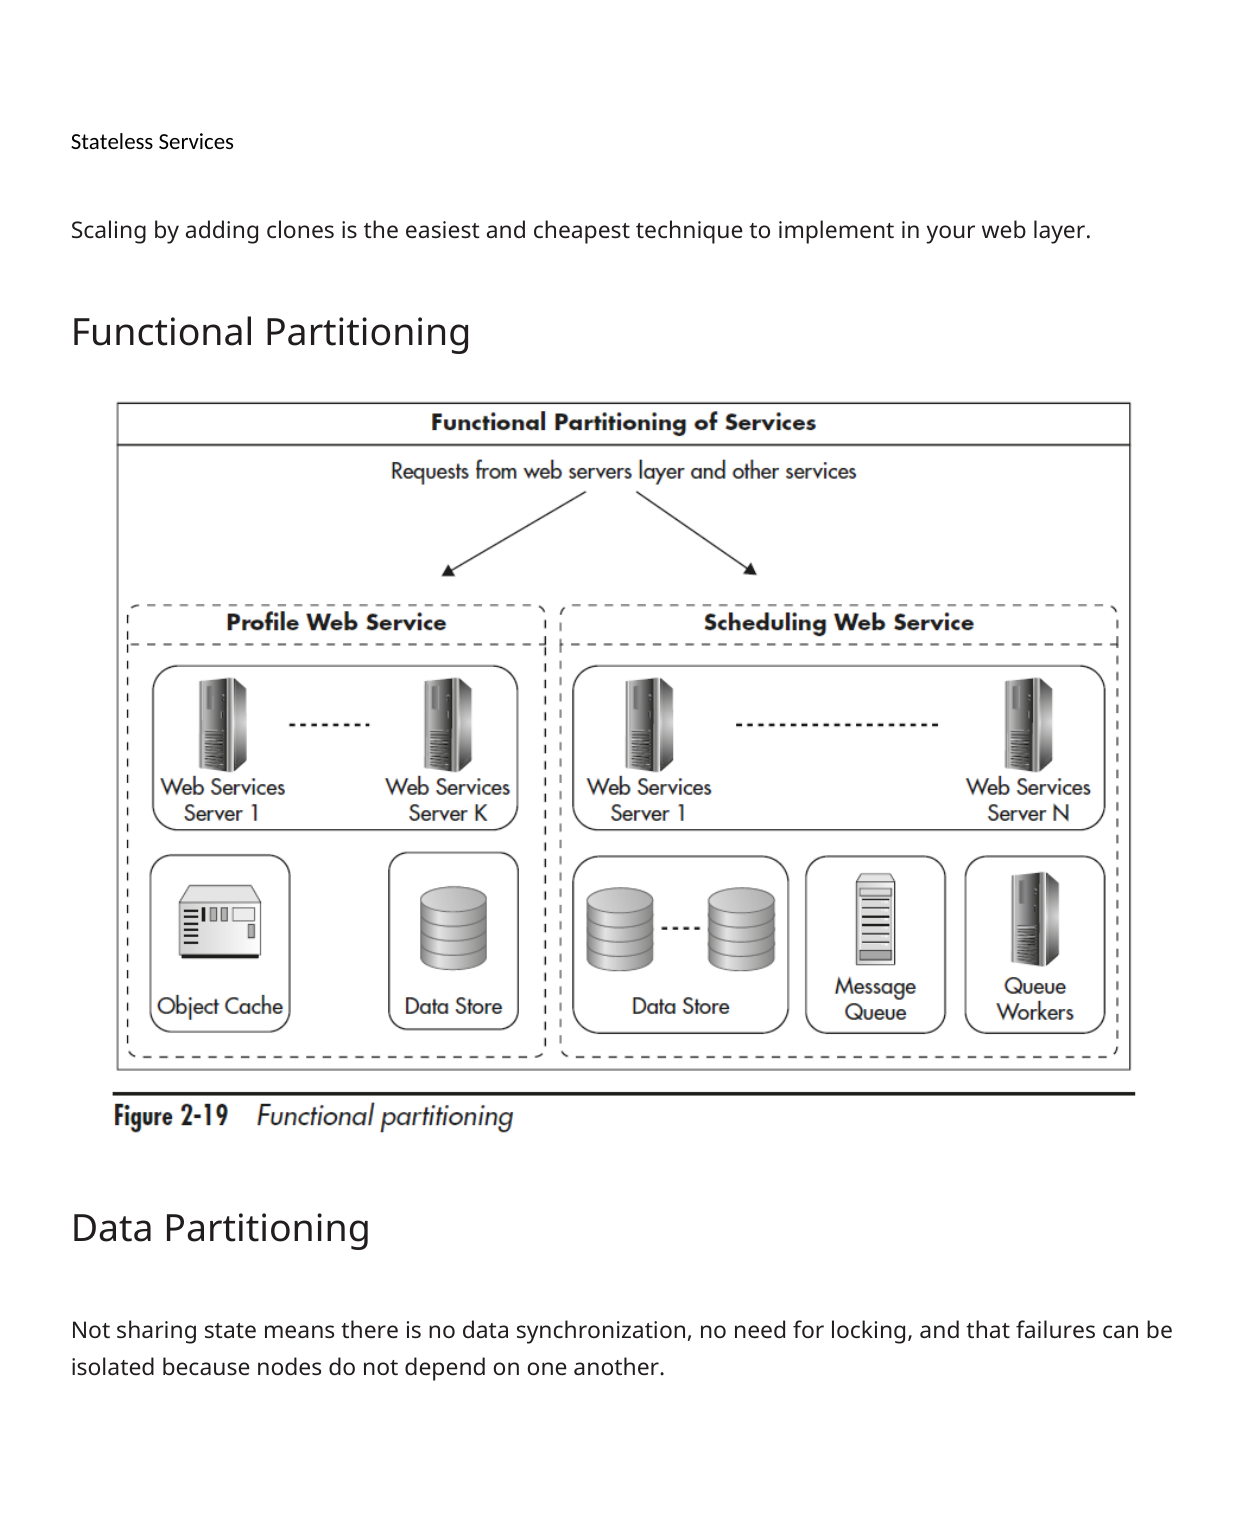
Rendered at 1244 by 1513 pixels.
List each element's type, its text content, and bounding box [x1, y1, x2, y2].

text Not sharing state means there is no data synchronization, no need for locking, and that failures can be isolated because nodes do not depend on one another. [71, 1314, 1176, 1382]
text Functional Partitioning [71, 305, 1176, 356]
text Stateless Services [71, 127, 1176, 155]
text Data Partitioning [71, 1201, 1176, 1252]
text Scaling by adding clones is the easiest and cheapest technique to implement in your web layer. [71, 214, 1176, 246]
